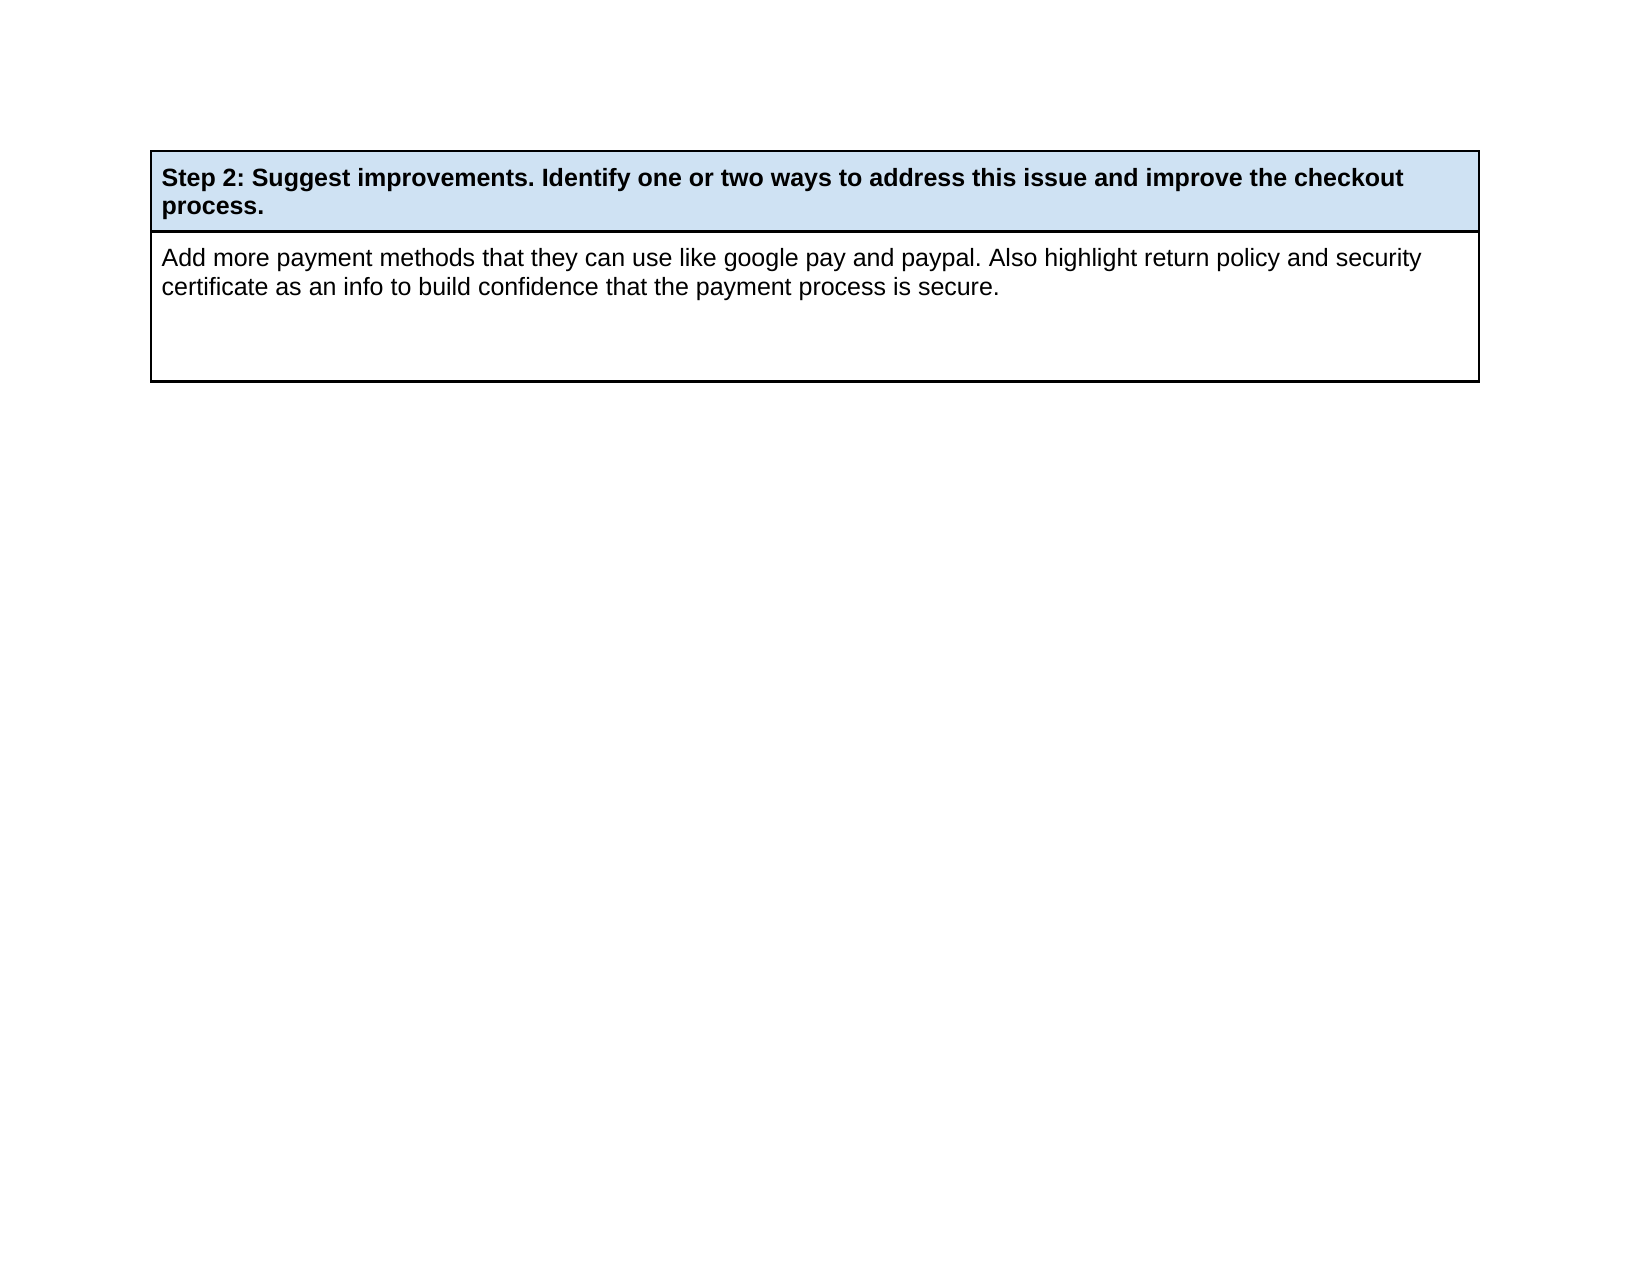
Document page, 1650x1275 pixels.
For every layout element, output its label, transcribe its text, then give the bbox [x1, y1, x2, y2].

table_cell Add more payment methods that they can use like google pay and paypal. Also highlight return policy and security certificate as an info to build confidence that the payment process is secure. [152, 233, 1478, 380]
table_header Step 2: Suggest improvements. Identify one or two ways to address this issue and improve the checkout process. [152, 152, 1478, 230]
